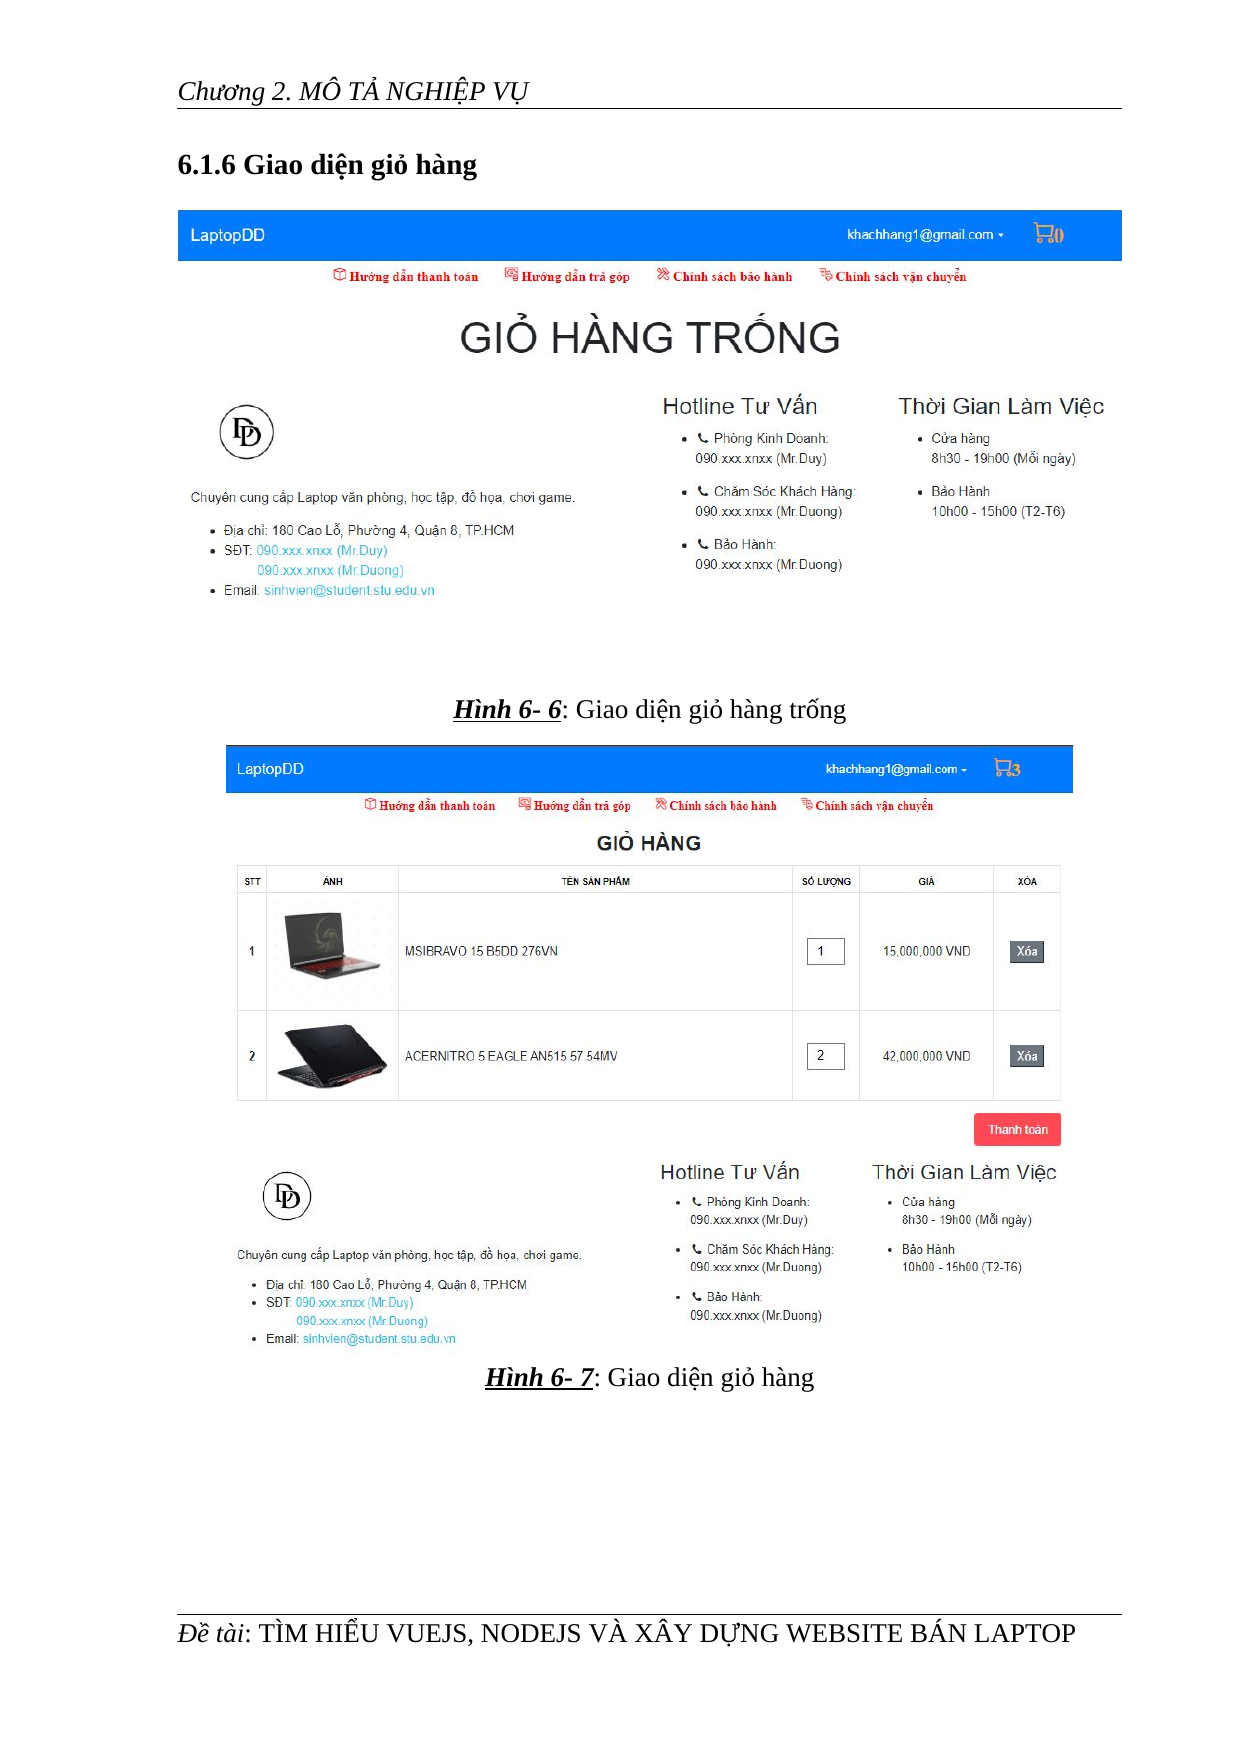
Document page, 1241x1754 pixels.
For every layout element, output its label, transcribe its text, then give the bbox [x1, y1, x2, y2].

subtitle 6.1.6 Giao diện giỏ hàng [177, 147, 1122, 181]
text Hình 6- 6: Giao diện giỏ hàng trống [177, 694, 1122, 725]
text Hình 6- 7: Giao diện giỏ hàng [177, 1361, 1122, 1392]
picture [177, 210, 1123, 694]
picture [226, 745, 1074, 1362]
